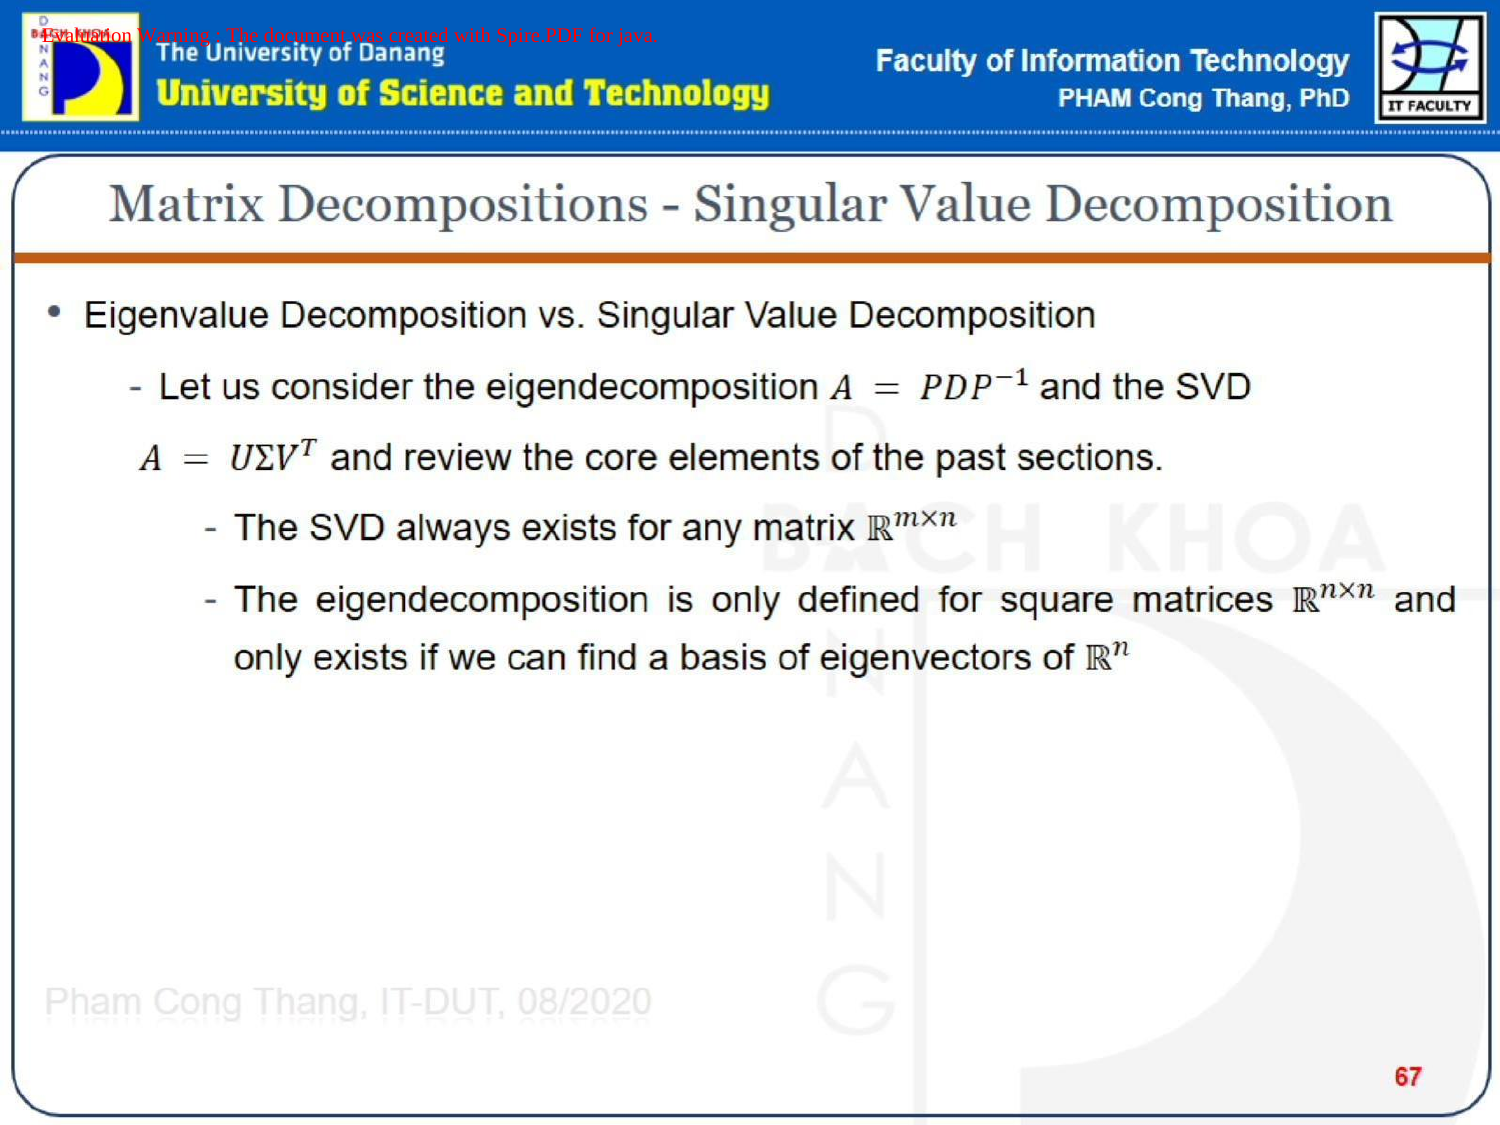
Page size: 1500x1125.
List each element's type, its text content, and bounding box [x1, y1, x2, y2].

picture [0, 0, 1500, 1125]
text Evaluation Warning : The document was created with Spire.PDF for java. [42, 23, 807, 48]
